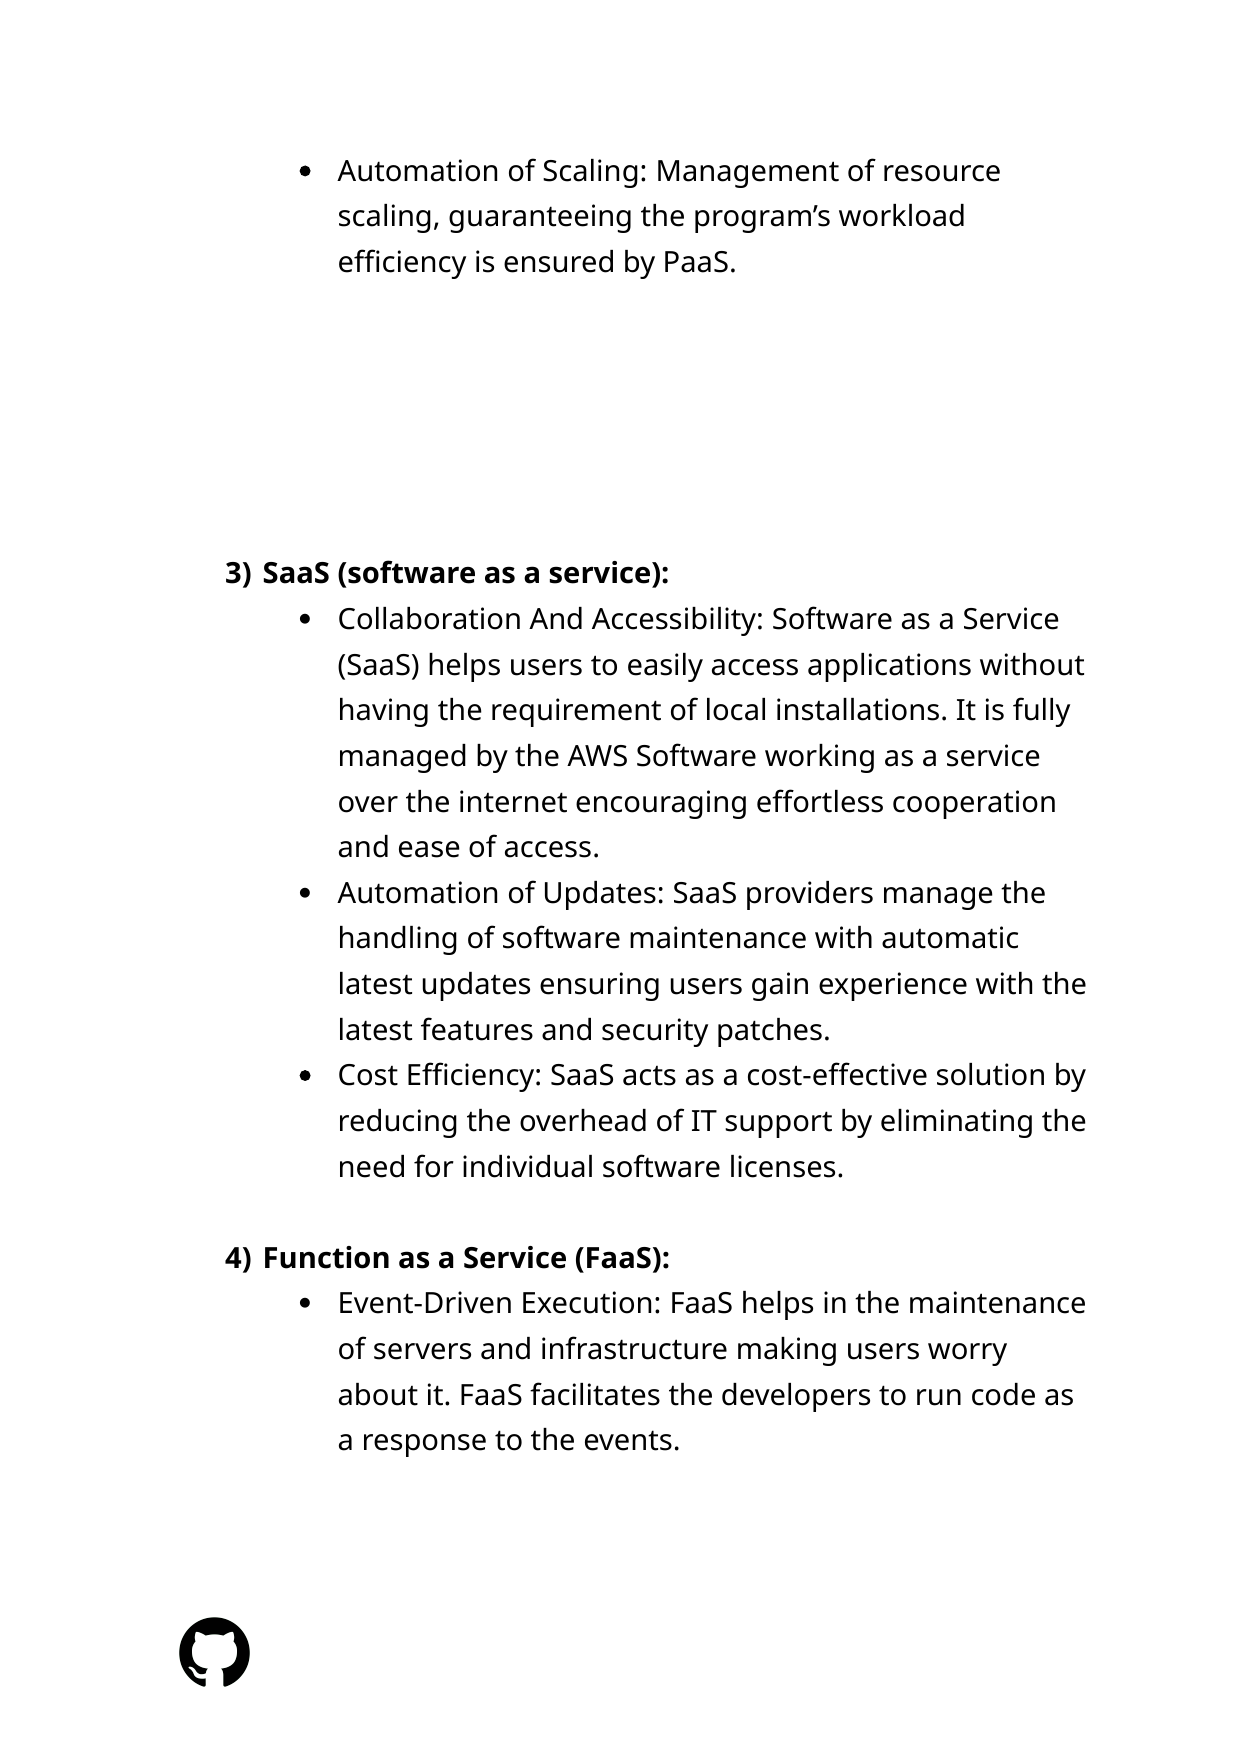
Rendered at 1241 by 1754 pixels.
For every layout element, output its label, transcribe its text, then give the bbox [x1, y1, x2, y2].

list Function as a Service (FaaS): [225, 1237, 1090, 1277]
list Automation of Scaling: Management of resource scaling, guaranteeing the program’s workload efficiency is ensured by PaaS. [300, 150, 1090, 281]
list Event-Driven Execution: FaaS helps in the maintenance of servers and infrastructure making users worry about it. FaaS facilitates the developers to run code as a response to the events. [300, 1283, 1090, 1459]
list Automation of Updates: SaaS providers manage the handling of software maintenance with automatic latest updates ensuring users gain experience with the latest features and security patches. [300, 872, 1090, 1049]
list Cost Efficiency: SaaS acts as a cost-effective solution by reducing the overhead of IT support by eliminating the need for individual software licenses. [300, 1054, 1090, 1186]
list SaaS (software as a service): [225, 553, 1090, 592]
list Collaboration And Accessibility: Software as a Service (SaaS) helps users to easily access applications without having the requirement of local installations. It is fully managed by the AWS Software working as a service over the internet encouraging effortless cooperation and ease of access. [300, 598, 1090, 866]
picture [151, 1616, 278, 1688]
